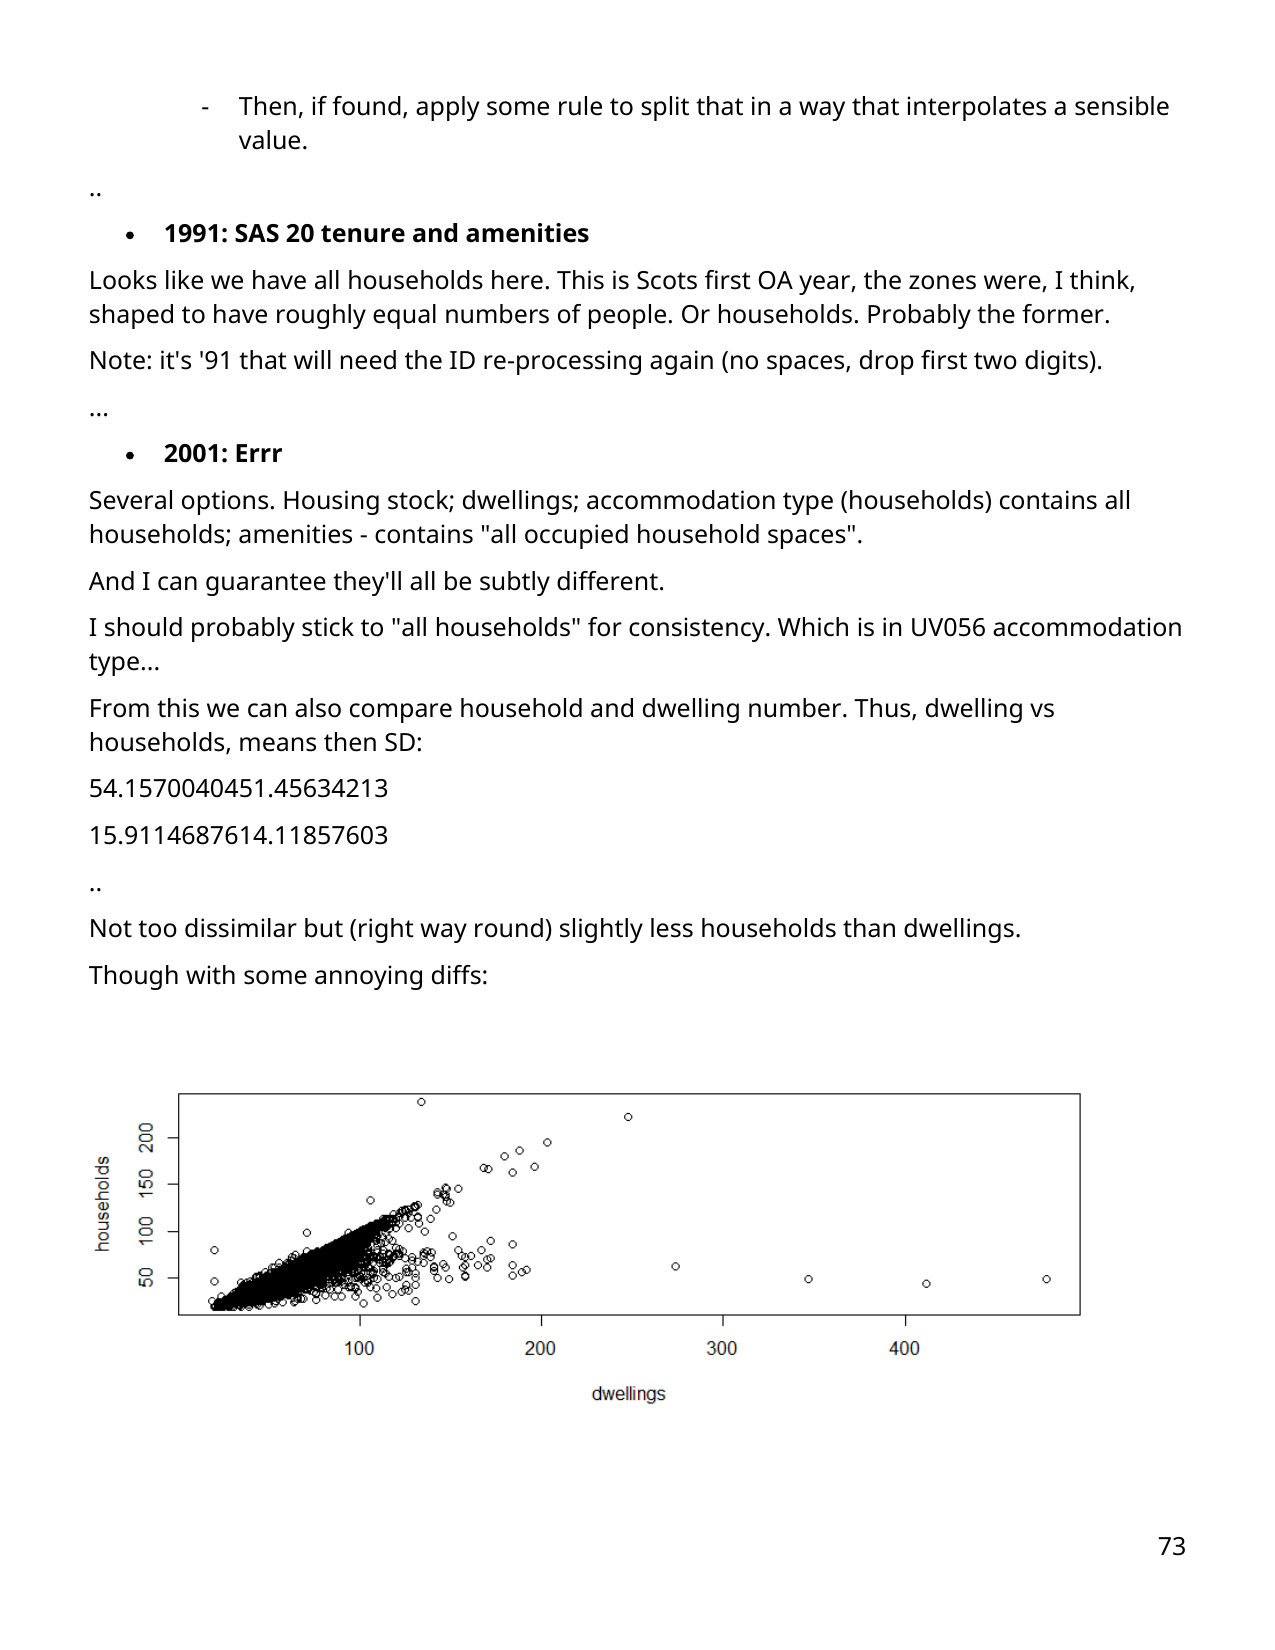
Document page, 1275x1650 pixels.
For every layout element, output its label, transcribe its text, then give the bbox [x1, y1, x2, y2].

list 1991: SAS 20 tenure and amenities [126, 216, 1186, 250]
text Note: it's '91 that will need the ID re-processing again (no spaces, drop first two digits). [89, 343, 1186, 377]
text From this we can also compare household and dwelling number. Thus, dwelling vs households, means then SD: [89, 691, 1186, 759]
list 2001: Errr [126, 436, 1186, 470]
text Looks like we have all households here. This is Scots first OA year, the zones were, I think, shaped to have roughly equal numbers of people. Or households. Probably the former. [89, 262, 1186, 331]
text 54.15700404 51.45634213 [89, 771, 1186, 805]
text Though with some annoying diffs: [89, 957, 1186, 991]
list Then, if found, apply some rule to split that in a way that interpolates a sensible value. [201, 89, 1186, 157]
text ... [89, 389, 1186, 424]
text 15.91146876 14.11857603 [89, 818, 1186, 852]
picture [88, 1003, 1127, 1428]
text .. [89, 864, 1186, 898]
text I should probably stick to "all households" for consistency. Which is in UV056 accommodation type... [89, 610, 1186, 678]
text Not too dissimilar but (right way round) slightly less households than dwellings. [89, 911, 1186, 945]
text Several options. Housing stock; dwellings; accommodation type (households) contains all households; amenities - contains "all occupied household spaces". [89, 483, 1186, 551]
text And I can guarantee they'll all be subtly different. [89, 563, 1186, 597]
text .. [89, 169, 1186, 203]
